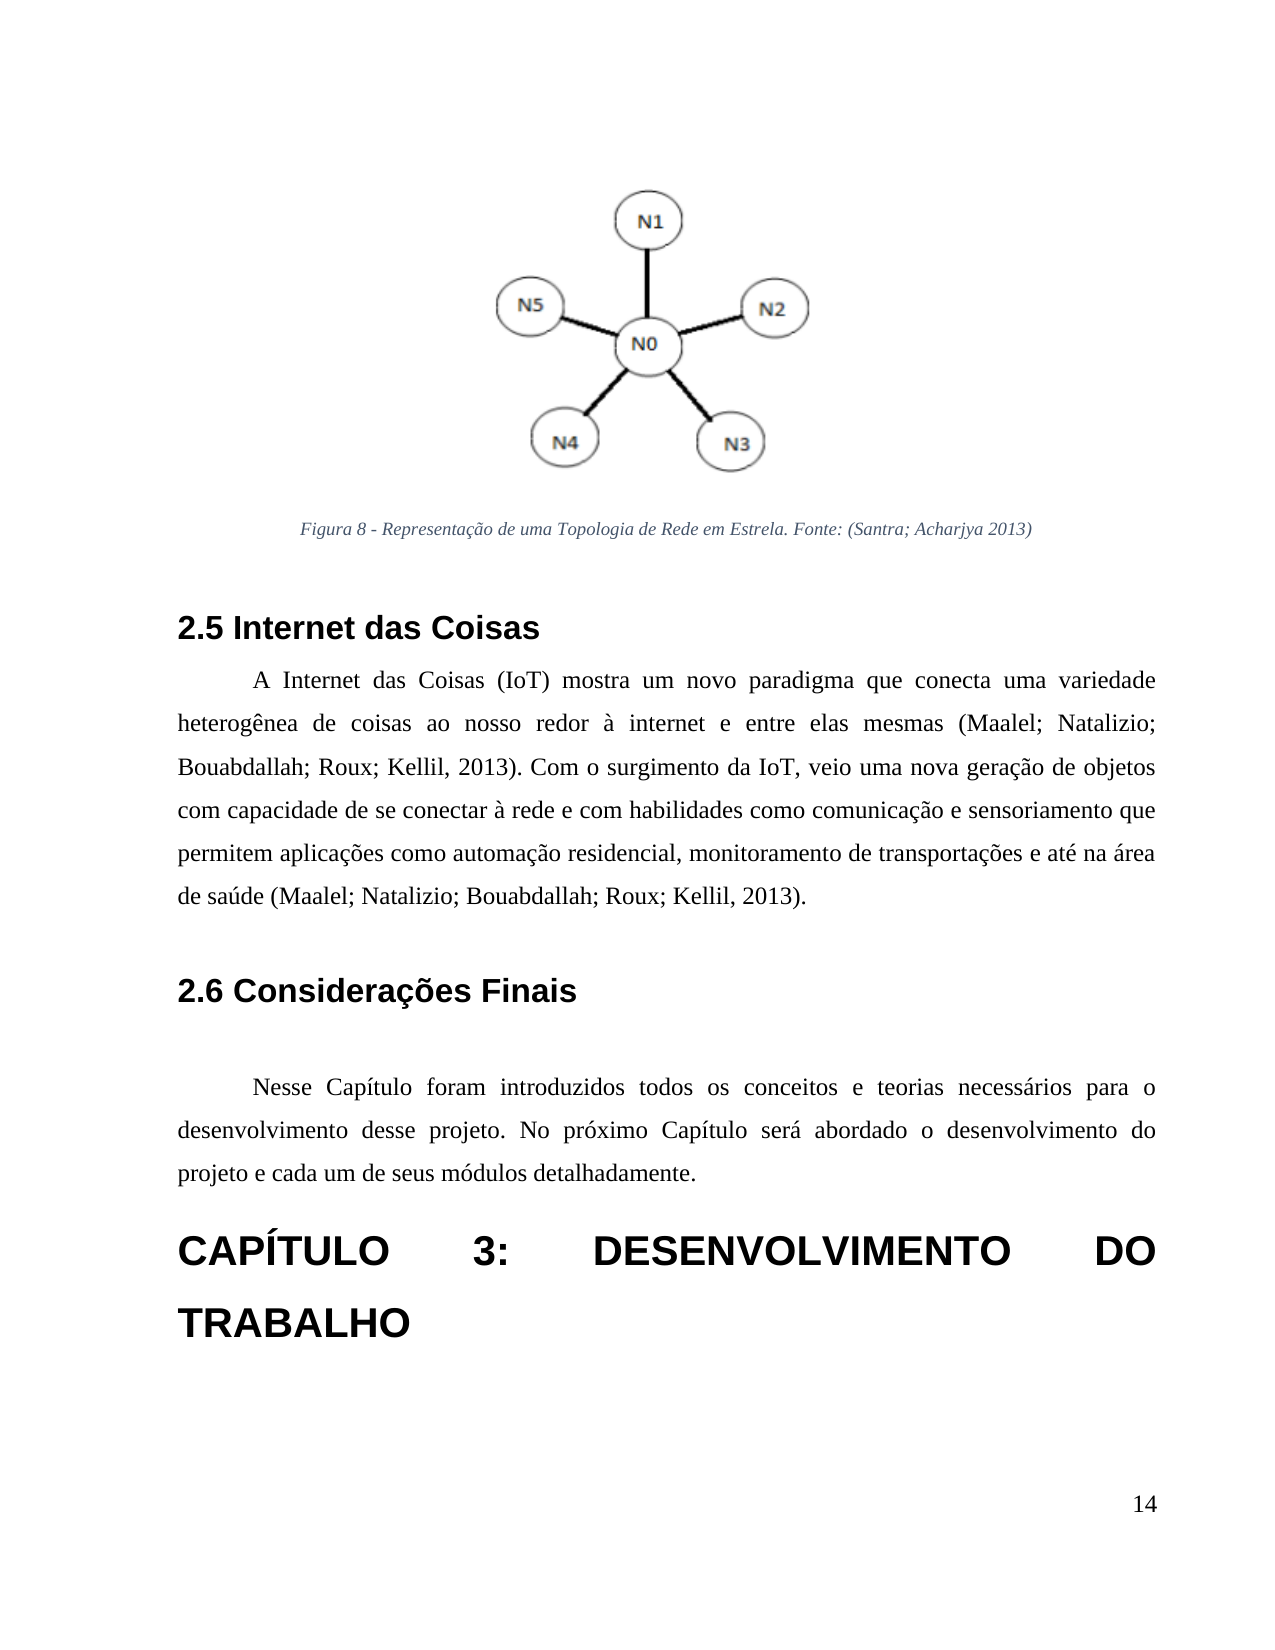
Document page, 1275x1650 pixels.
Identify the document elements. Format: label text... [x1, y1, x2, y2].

subtitle CAPÍTULO 3: DESENVOLVIMENTO DO TRABALHO [177, 1227, 1157, 1346]
subtitle 2.5 Internet das Coisas [177, 608, 1157, 646]
text Nesse Capítulo foram introduzidos todos os conceitos e teorias necessários para o desenvolvimento desse projeto. No próximo Capítulo será abordado o desenvolvimento do projeto e cada um de seus módulos detalhadamente. [177, 1072, 1157, 1187]
text Figura 8 - Representação de uma Topologia de Rede em Estrela. Fonte: (Santra; Acharjya 2013) [177, 518, 1157, 540]
text A Internet das Coisas (IoT) mostra um novo paradigma que conecta uma variedade heterogênea de coisas ao nosso redor à internet e entre elas mesmas (Maalel; Natalizio; Bouabdallah; Roux; Kellil, 2013). Com o surgimento da IoT, veio uma nova geração de objetos com capacidade de se conectar à rede e com habilidades como comunicação e sensoriamento que permitem aplicações como automação residencial, monitoramento de transportações e até na área de saúde (Maalel; Natalizio; Bouabdallah; Roux; Kellil, 2013). [177, 665, 1157, 910]
subtitle 2.6 Considerações Finais [177, 971, 1157, 1010]
picture [473, 177, 861, 504]
